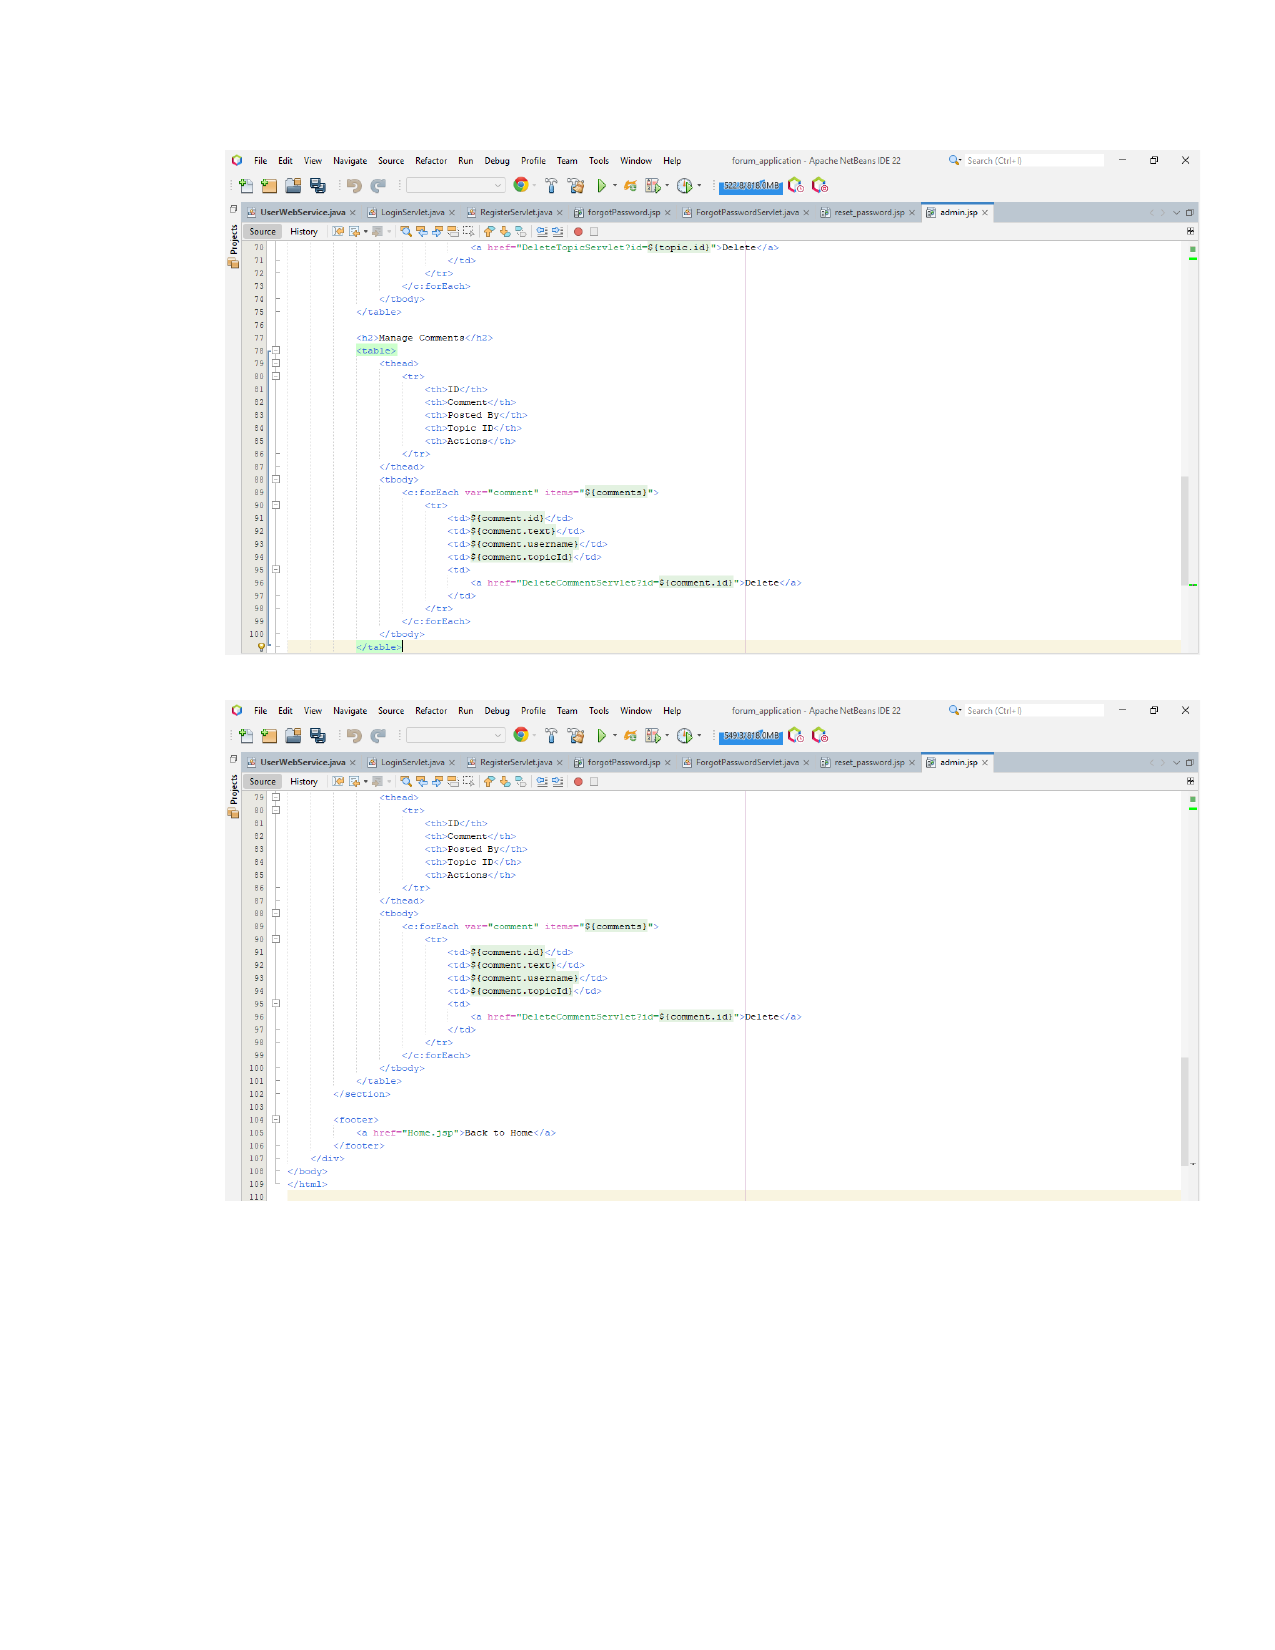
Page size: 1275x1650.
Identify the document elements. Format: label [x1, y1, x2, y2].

picture [225, 700, 1200, 1201]
picture [225, 150, 1200, 655]
